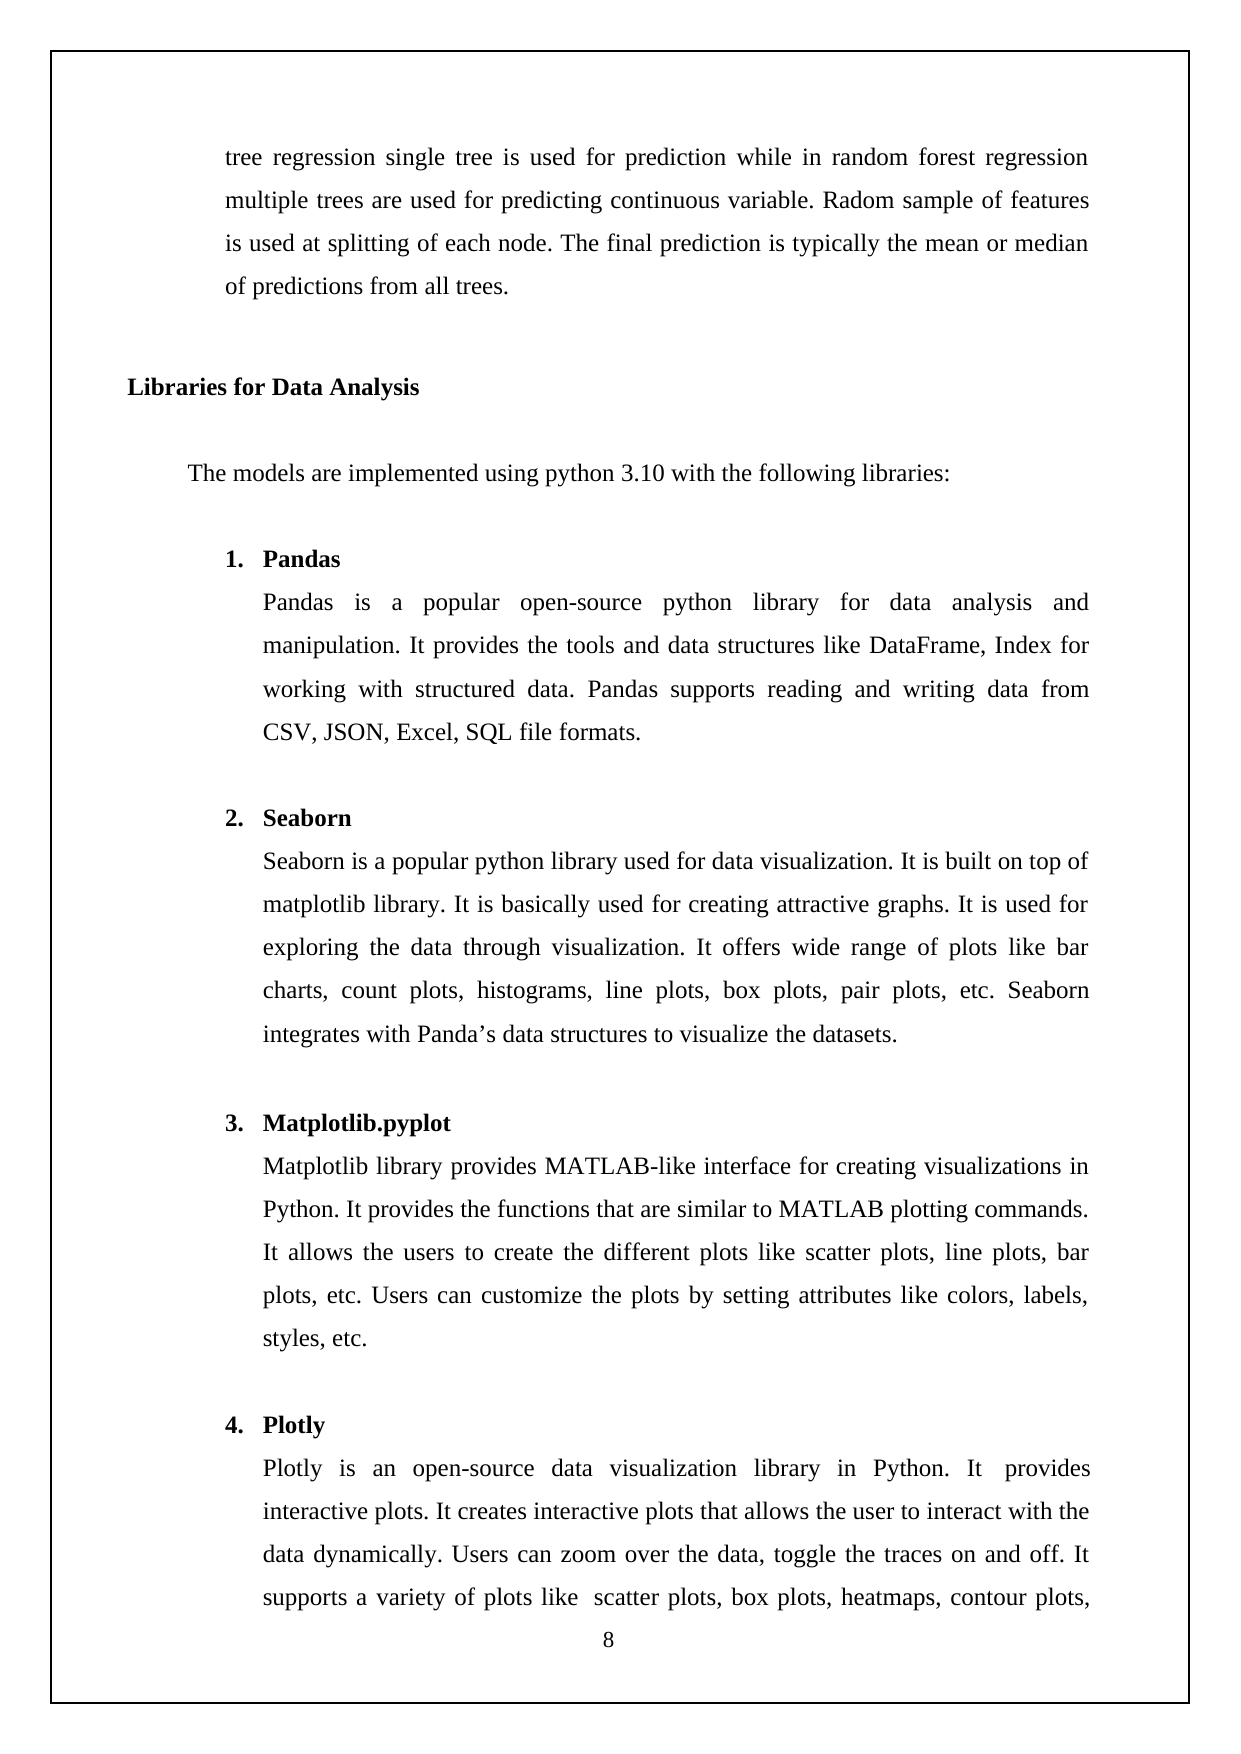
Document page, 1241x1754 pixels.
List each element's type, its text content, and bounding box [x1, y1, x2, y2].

text The models are implemented using python 3.10 with the following libraries: [187, 458, 1138, 487]
subtitle Seaborn [225, 803, 1138, 832]
subtitle Matplotlib.pyplot [225, 1108, 1138, 1137]
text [225, 142, 1089, 300]
subtitle Pandas [225, 544, 1138, 573]
text Pandas is a popular open-source python library for data analysis and manipulation. It provides the tools and data structures like DataFrame, Index for working with structured data. Pandas supports reading and writing data from CSV, JSON, Excel, SQL file formats. [263, 587, 1090, 746]
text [263, 1453, 1091, 1611]
text Matplotlib library provides MATLAB-like interface for creating visualizations in Python. It provides the functions that are similar to MATLAB plotting commands. It allows the users to create the different plots like scatter plots, line plots, bar plots, etc. Users can customize the plots by setting attributes like colors, labels, styles, etc. [263, 1151, 1090, 1352]
subtitle Libraries for Data Analysis [127, 372, 1138, 401]
text Seaborn is a popular python library used for data visualization. It is built on top of matplotlib library. It is basically used for creating attractive graphs. It is used for exploring the data through visualization. It offers wide range of plots like bar charts, count plots, histograms, line plots, box plots, pair plots, etc. Seaborn integrates with Panda’s data structures to visualize the datasets. [263, 846, 1089, 1047]
subtitle Plotly [225, 1410, 1138, 1438]
